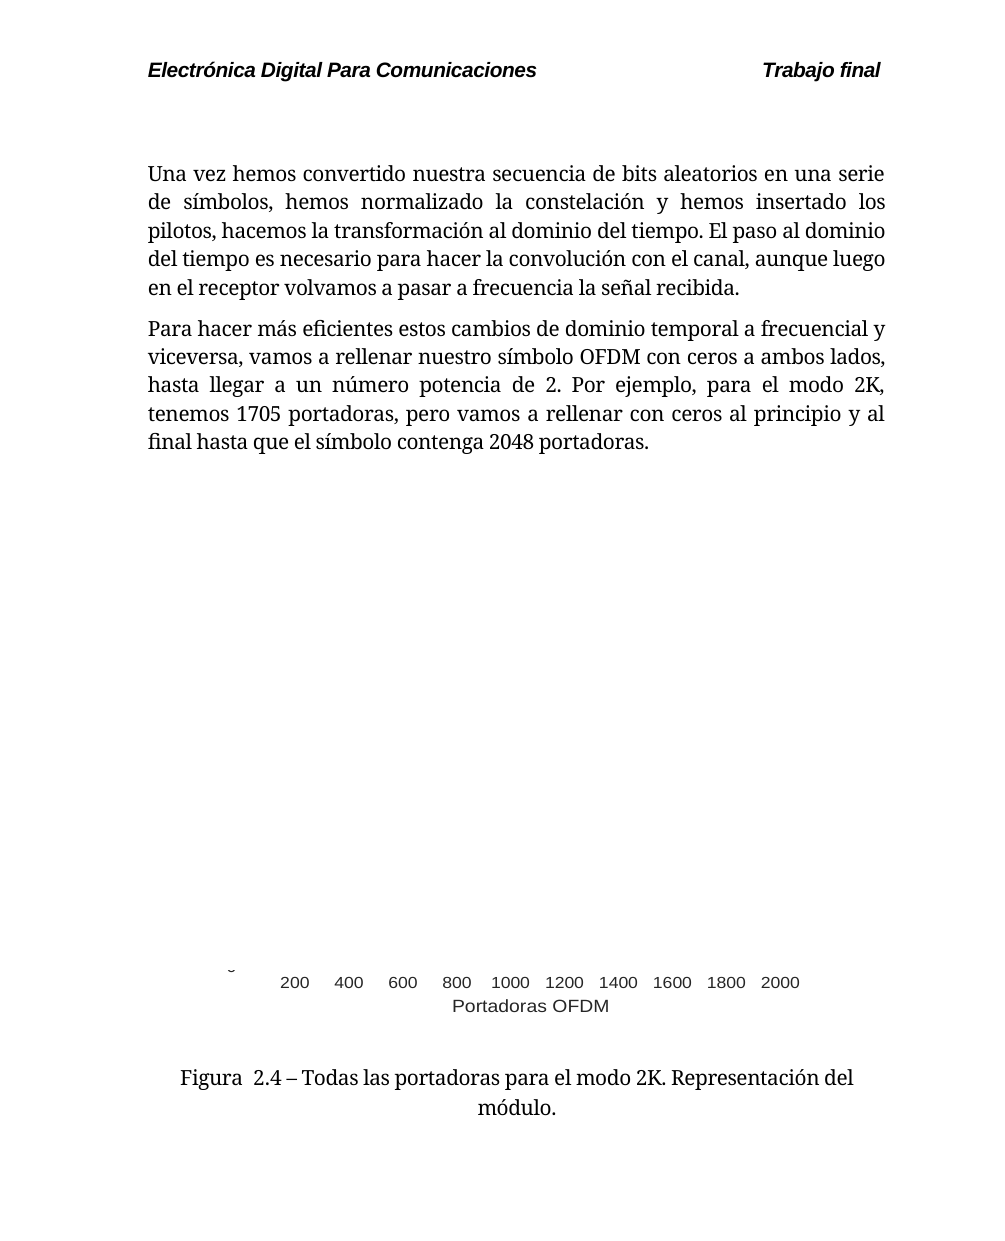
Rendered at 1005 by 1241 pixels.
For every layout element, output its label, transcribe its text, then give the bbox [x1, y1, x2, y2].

table_cell Figura . – Todas las portadoras para el modo 2K. Representación del módulo. [148, 1038, 886, 1133]
table_header [148, 509, 886, 1037]
text Para hacer más eficientes estos cambios de dominio temporal a frecuencial y viceversa, vamos a rellenar nuestro símbolo OFDM con ceros a ambos lados, hasta llegar a un número potencia de 2. Por ejemplo, para el modo 2K, tenemos 1705 portadoras, pero vamos a rellenar con ceros al principio y al final hasta que el símbolo contenga 2048 portadoras. [148, 314, 886, 456]
text Una vez hemos convertido nuestra secuencia de bits aleatorios en una serie de símbolos, hemos normalizado la constelación y hemos insertado los pilotos, hacemos la transformación al dominio del tiempo. El paso al dominio del tiempo es necesario para hacer la convolución con el canal, aunque luego en el receptor volvamos a pasar a frecuencia la señal recibida. [148, 159, 886, 301]
